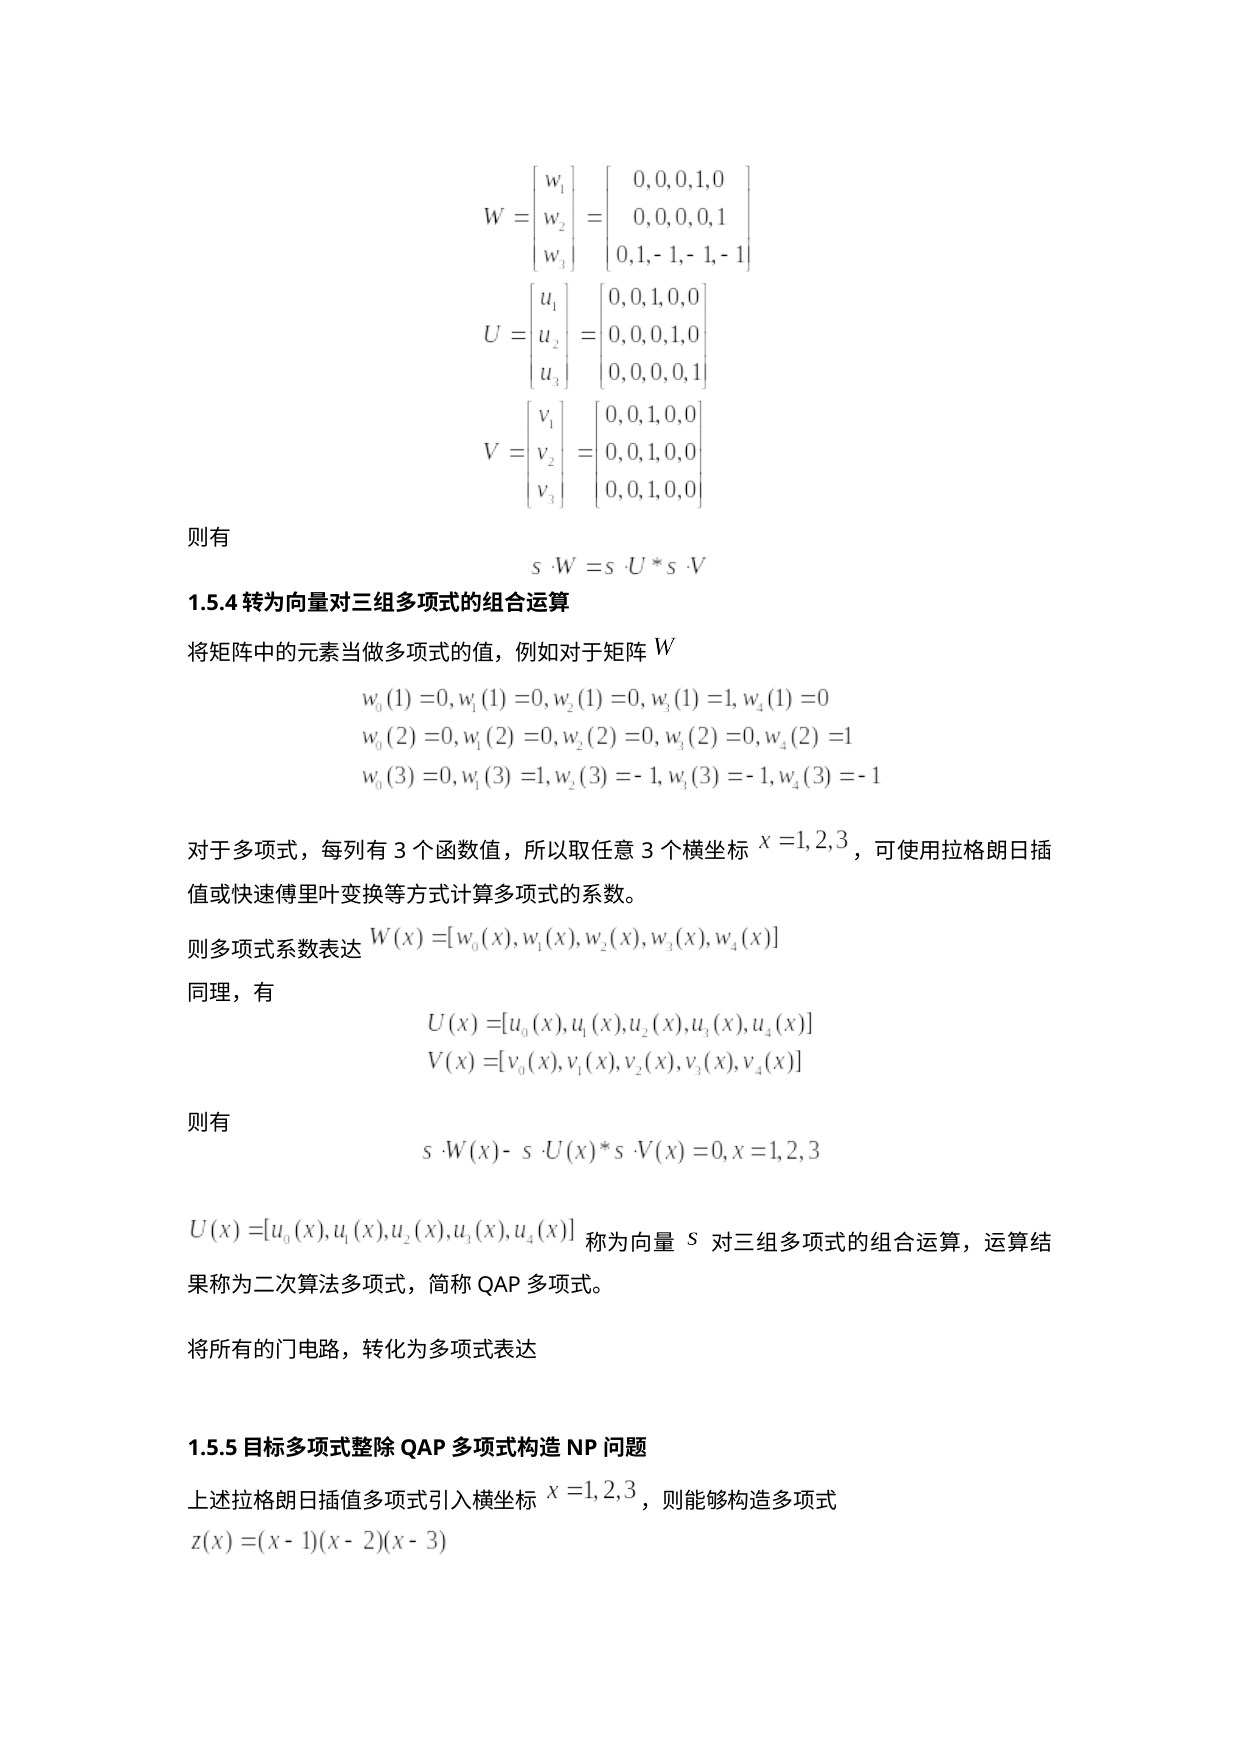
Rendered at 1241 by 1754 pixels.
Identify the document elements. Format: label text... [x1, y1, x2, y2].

text 则有 [187, 519, 1053, 552]
text 将矩阵中的元素当做多项式的值，例如对于矩阵 [187, 617, 1053, 682]
text 对于多项式，每列有 3 个函数值，所以取任意 3 个横坐标 ，可使用拉格朗日插值或快速傅里叶变换等方式计算多项式的系数。 [187, 812, 1053, 909]
text 上述拉格朗日插值多项式引入横坐标 ，则能够构造多项式 [187, 1462, 1053, 1527]
text 则多项式系数表达 [187, 909, 1053, 974]
text 1.5.4转为向量对三组多项式的组合运算 [187, 584, 1053, 617]
text 同理，有 [187, 974, 1053, 1007]
text 称为向量 对三组多项式的组合运算，运算结果称为二次算法多项式，简称 QAP 多项式。 [187, 1202, 1053, 1299]
text 将所有的门电路，转化为多项式表达 [187, 1332, 1053, 1364]
text 则有 [187, 1104, 1053, 1137]
text 1.5.5目标多项式整除 QAP 多项式构造 NP 问题 [187, 1429, 1053, 1462]
